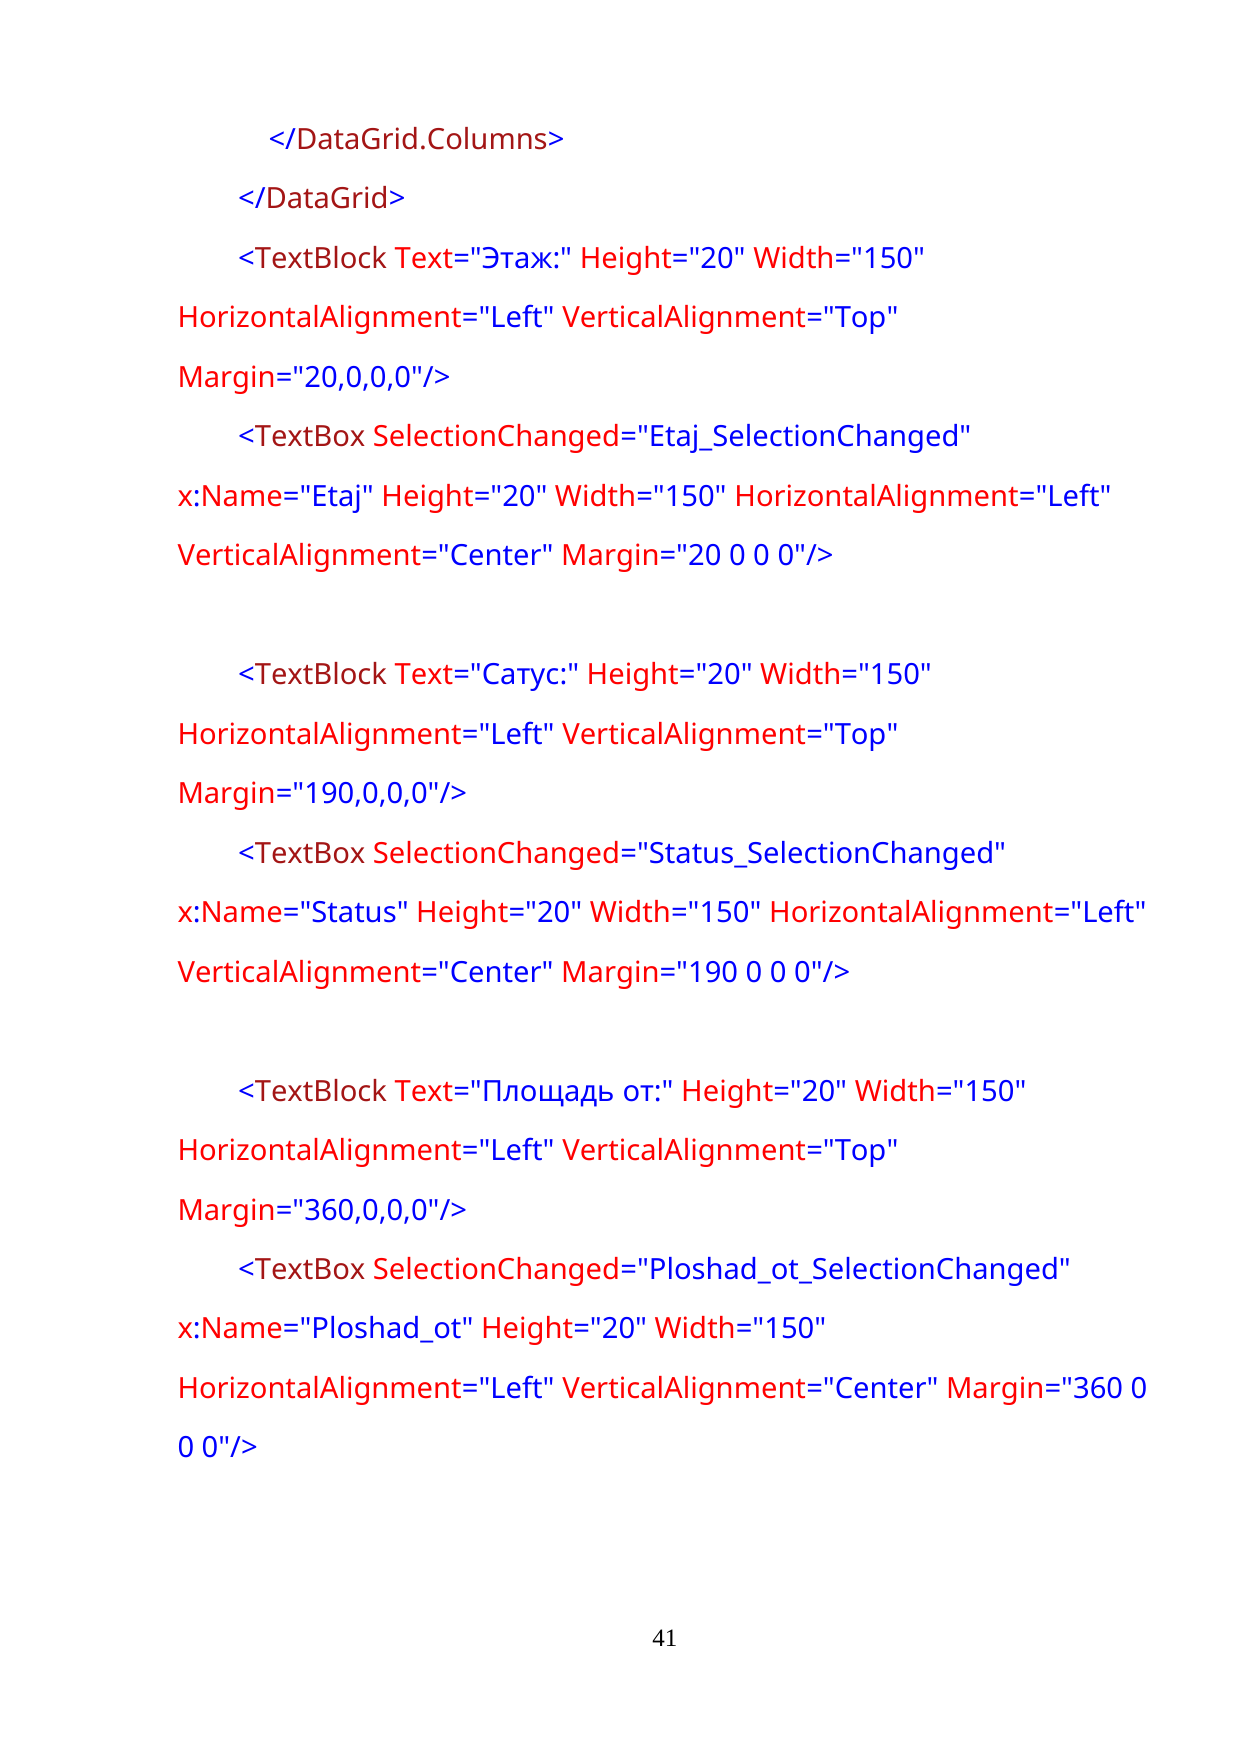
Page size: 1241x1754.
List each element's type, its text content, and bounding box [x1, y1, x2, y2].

text </DataGrid> [177, 178, 1152, 217]
text <TextBlock Text="Площадь от:" Height="20" Width="150" HorizontalAlignment="Left" VerticalAlignment="Top" Margin="360,0,0,0"/> [177, 1070, 1152, 1228]
text <TextBlock Text="Этаж:" Height="20" Width="150" HorizontalAlignment="Left" VerticalAlignment="Top" Margin="20,0,0,0"/> [177, 237, 1152, 396]
text <TextBox SelectionChanged="Ploshad_ot_SelectionChanged" x:Name="Ploshad_ot" Height="20" Width="150" HorizontalAlignment="Left" VerticalAlignment="Center" Margin="360 0 0 0"/> [177, 1248, 1152, 1466]
text <TextBox SelectionChanged="Status_SelectionChanged" x:Name="Status" Height="20" Width="150" HorizontalAlignment="Left" VerticalAlignment="Center" Margin="190 0 0 0"/> [177, 832, 1152, 991]
text </DataGrid.Columns> [177, 118, 1152, 158]
text <TextBlock Text="Сатус:" Height="20" Width="150" HorizontalAlignment="Left" VerticalAlignment="Top" Margin="190,0,0,0"/> [177, 653, 1152, 812]
text <TextBox SelectionChanged="Etaj_SelectionChanged" x:Name="Etaj" Height="20" Width="150" HorizontalAlignment="Left" VerticalAlignment="Center" Margin="20 0 0 0"/> [177, 416, 1152, 574]
